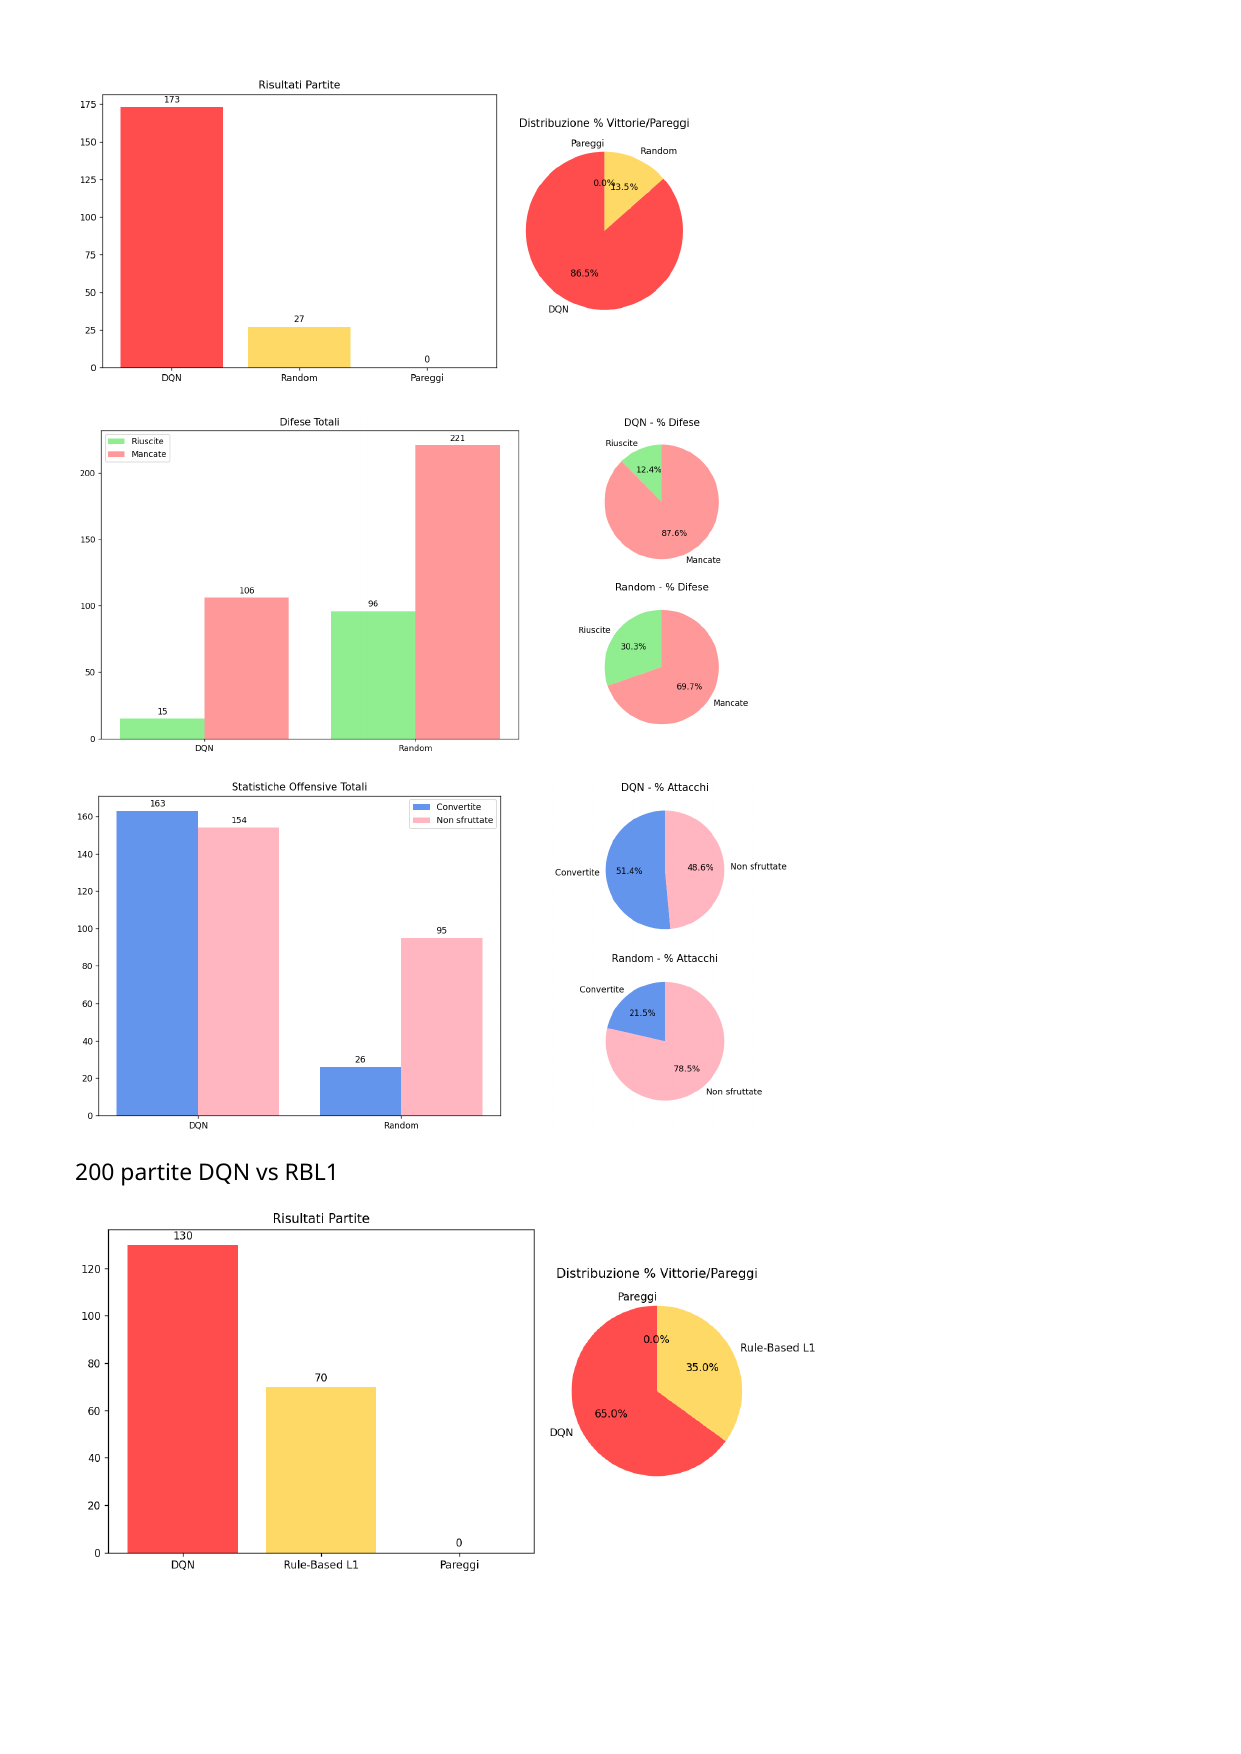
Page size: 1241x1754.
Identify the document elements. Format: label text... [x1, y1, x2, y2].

picture [75, 412, 755, 756]
picture [75, 75, 700, 391]
text 200 partite DQN vs RBL1 [75, 1156, 1165, 1187]
picture [75, 777, 792, 1134]
picture [75, 1208, 822, 1578]
